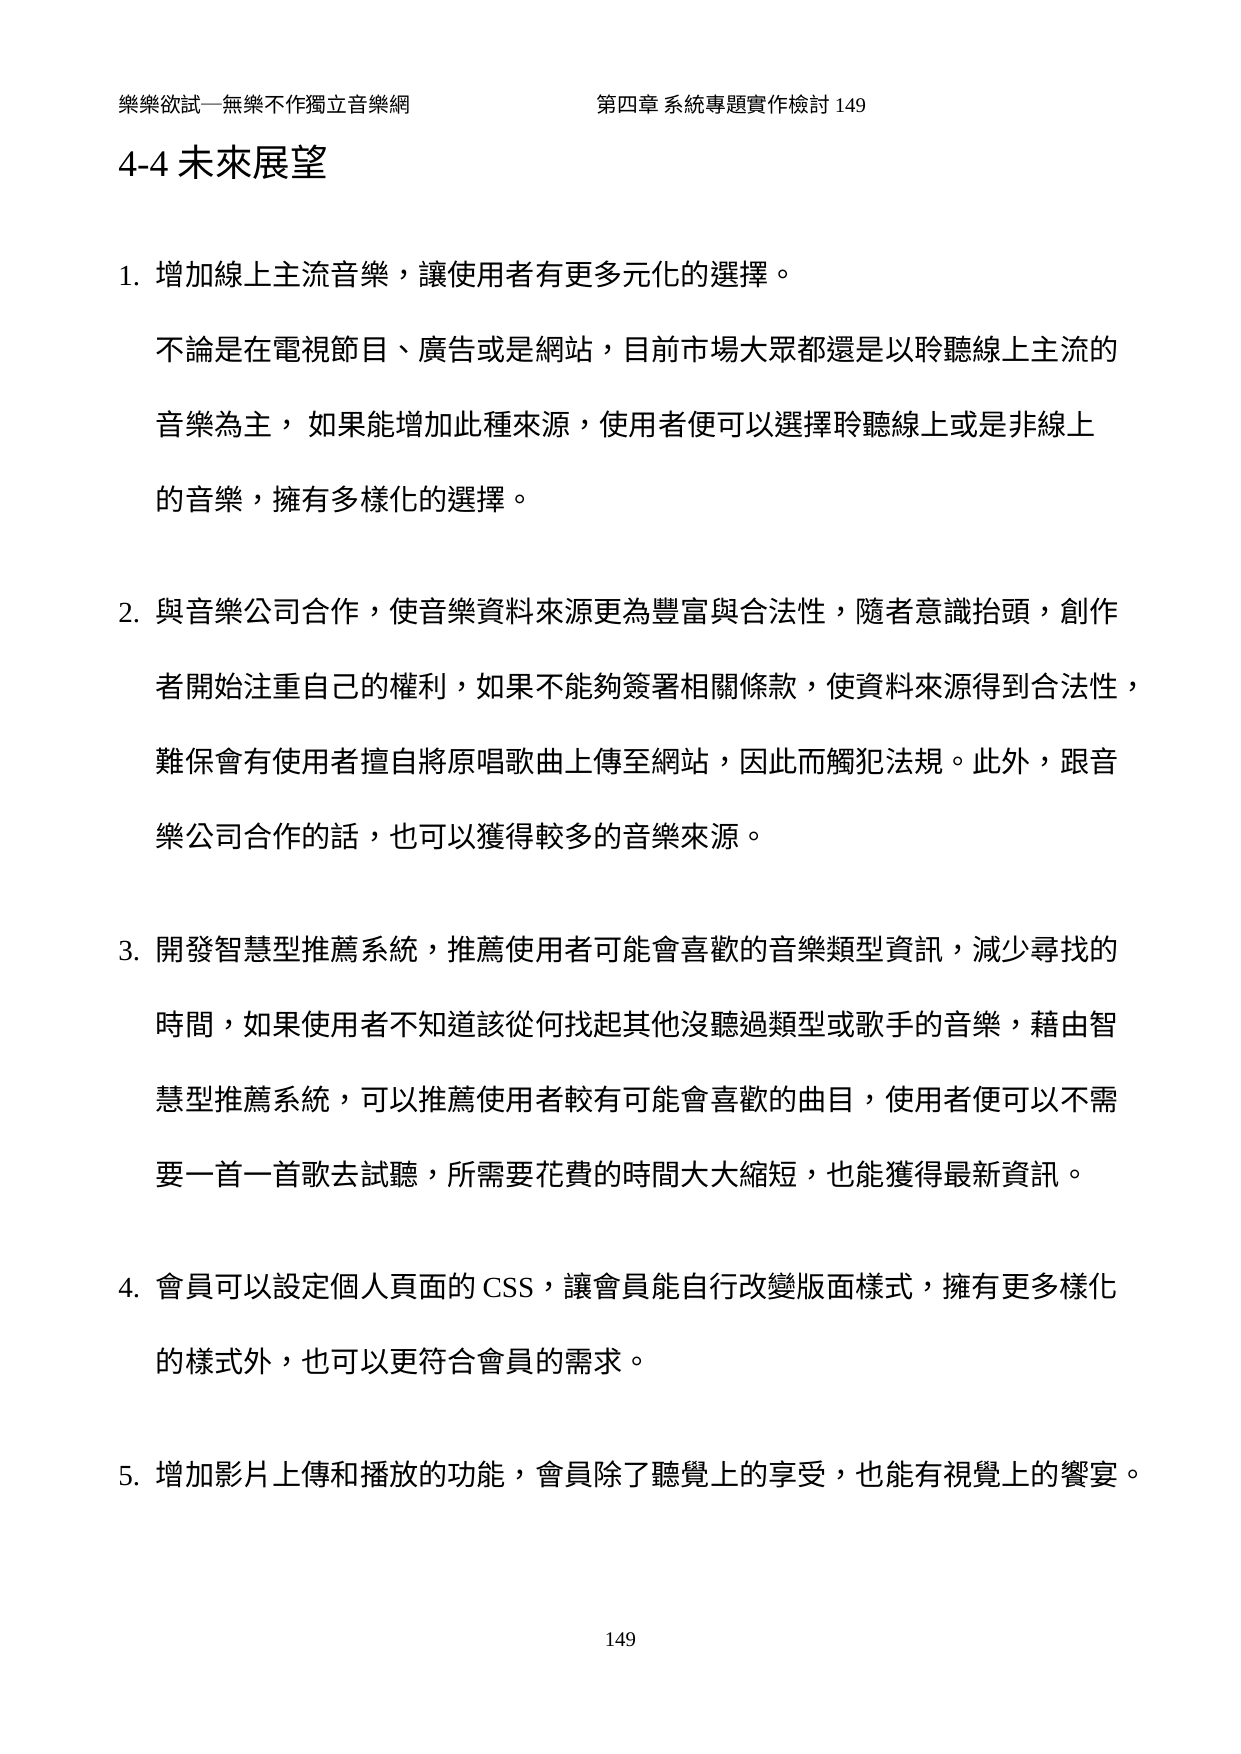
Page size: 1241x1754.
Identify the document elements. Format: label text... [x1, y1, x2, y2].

list 與音樂公司合作，使音樂資料來源更為豐富與合法性，隨者意識抬頭，創作者開始注重自己的權利，如果不能夠簽署相關條款，使資料來源得到合法性，難保會有使用者擅自將原唱歌曲上傳至網站，因此而觸犯法規。此外，跟音樂公司合作的話，也可以獲得較多的音樂來源。 [118, 573, 1122, 873]
text 4-4 未來展望 [118, 123, 1122, 198]
list 開發智慧型推薦系統，推薦使用者可能會喜歡的音樂類型資訊，減少尋找的時間，如果使用者不知道該從何找起其他沒聽過類型或歌手的音樂，藉由智慧型推薦系統，可以推薦使用者較有可能會喜歡的曲目，使用者便可以不需要一首一首歌去試聽，所需要花費的時間大大縮短，也能獲得最新資訊。 [118, 910, 1122, 1210]
list 會員可以設定個人頁面的CSS，讓會員能自行改變版面樣式，擁有更多樣化的樣式外，也可以更符合會員的需求。 [118, 1248, 1122, 1398]
list 增加線上主流音樂，讓使用者有更多元化的選擇。 [118, 235, 1122, 310]
text 不論是在電視節目、廣告或是網站，目前市場大眾都還是以聆聽線上主流的音樂為主， 如果能增加此種來源，使用者便可以選擇聆聽線上或是非線上的音樂，擁有多樣化的選擇。 [156, 310, 1122, 535]
list 增加影片上傳和播放的功能，會員除了聽覺上的享受，也能有視覺上的饗宴。 [118, 1435, 1122, 1510]
